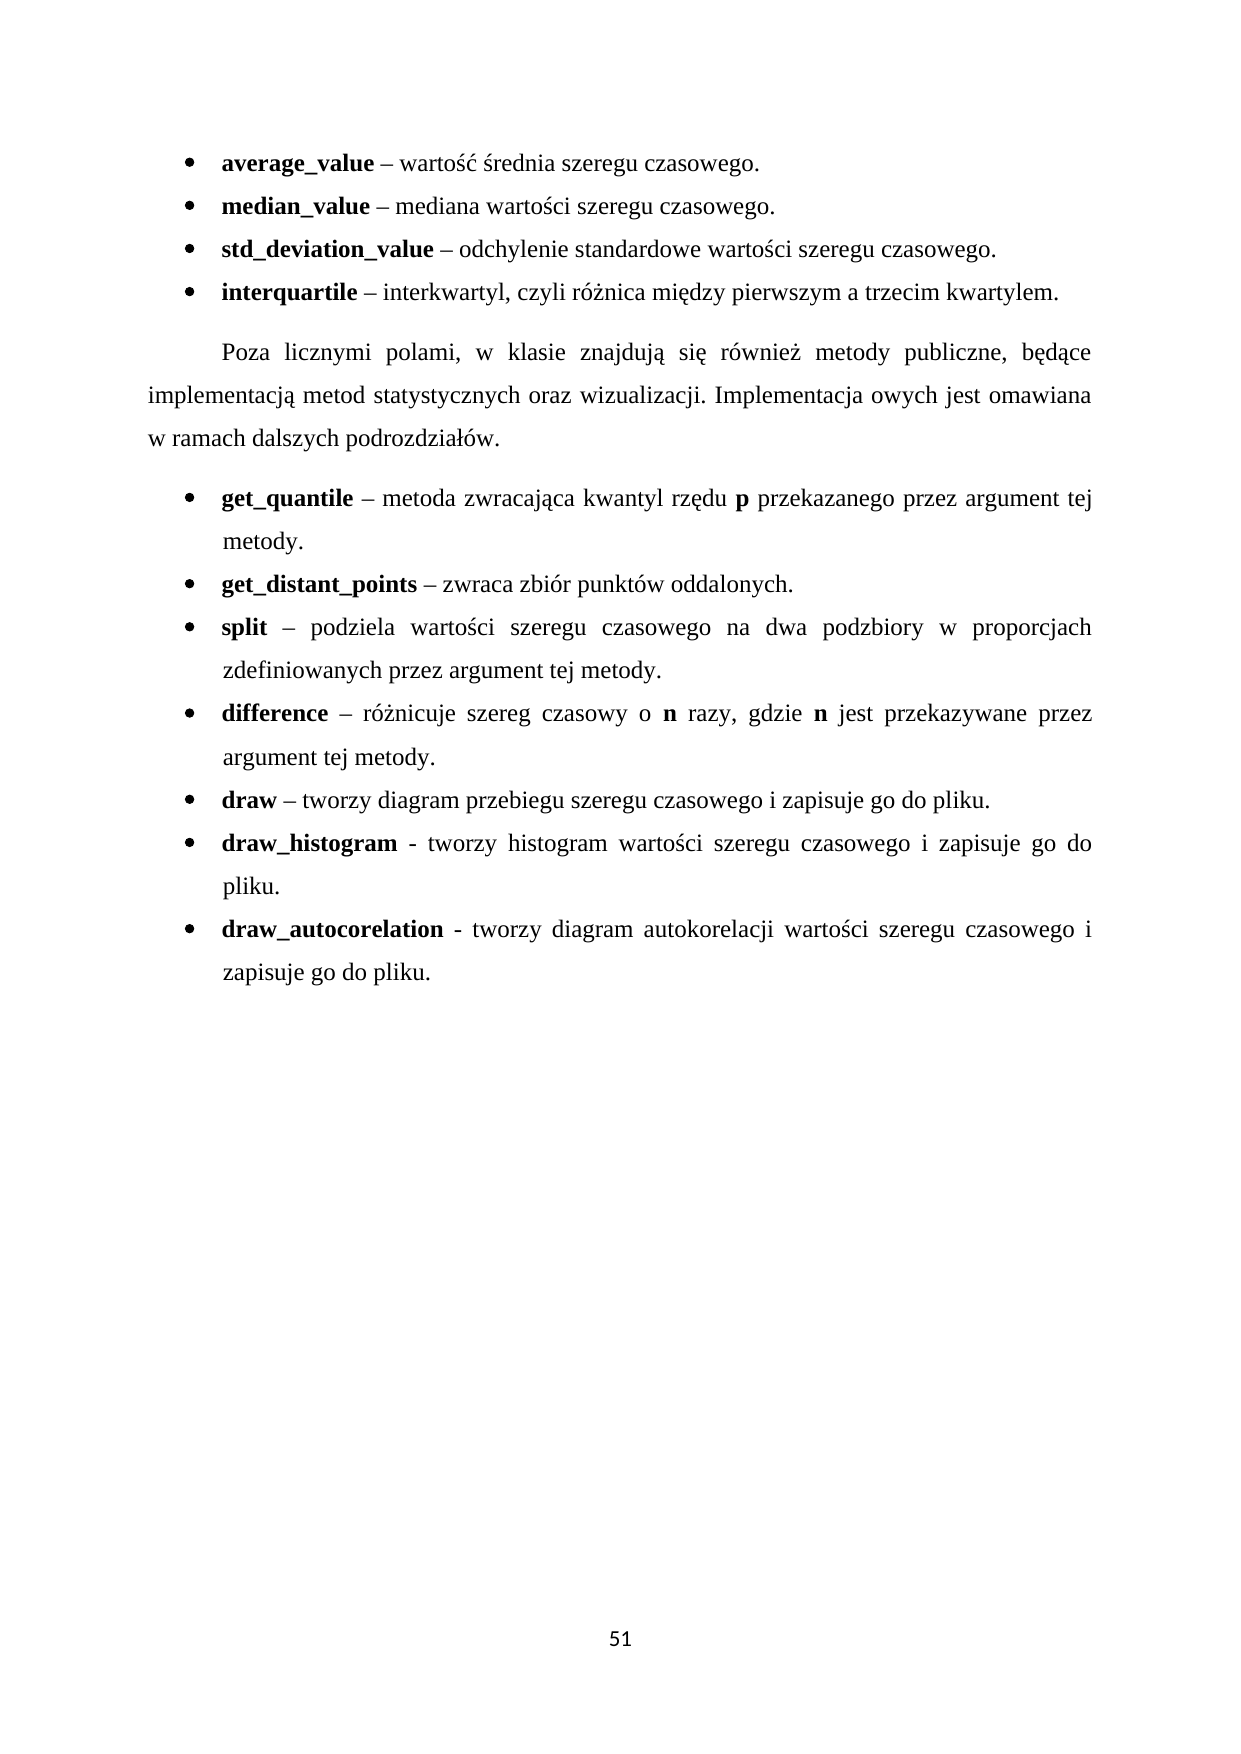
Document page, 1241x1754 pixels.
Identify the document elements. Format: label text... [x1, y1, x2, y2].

list split – podziela wartości szeregu czasowego na dwa podzbiory w proporcjach zdefiniowanych przez argument tej metody. [185, 612, 1093, 684]
list interquartile – interkwartyl, czyli różnica między pierwszym a trzecim kwartylem. [185, 277, 1093, 306]
text Poza licznymi polami, w klasie znajdują się również metody publiczne, będące implementacją metod statystycznych oraz wizualizacji. Implementacja owych jest omawiana w ramach dalszych podrozdziałów. [148, 337, 1093, 452]
list average_value – wartość średnia szeregu czasowego. [185, 148, 1093, 176]
list draw_autocorelation - tworzy diagram autokorelacji wartości szeregu czasowego i zapisuje go do pliku. [185, 914, 1093, 986]
list difference – różnicuje szereg czasowy o n razy, gdzie n jest przekazywane przez argument tej metody. [185, 698, 1093, 770]
list draw – tworzy diagram przebiegu szeregu czasowego i zapisuje go do pliku. [185, 785, 1093, 813]
list std_deviation_value – odchylenie standardowe wartości szeregu czasowego. [185, 234, 1093, 263]
list get_quantile – metoda zwracająca kwantyl rzędu p przekazanego przez argument tej metody. [185, 483, 1093, 555]
list get_distant_points – zwraca zbiór punktów oddalonych. [185, 569, 1093, 598]
list median_value – mediana wartości szeregu czasowego. [185, 191, 1093, 219]
list draw_histogram - tworzy histogram wartości szeregu czasowego i zapisuje go do pliku. [185, 828, 1093, 900]
